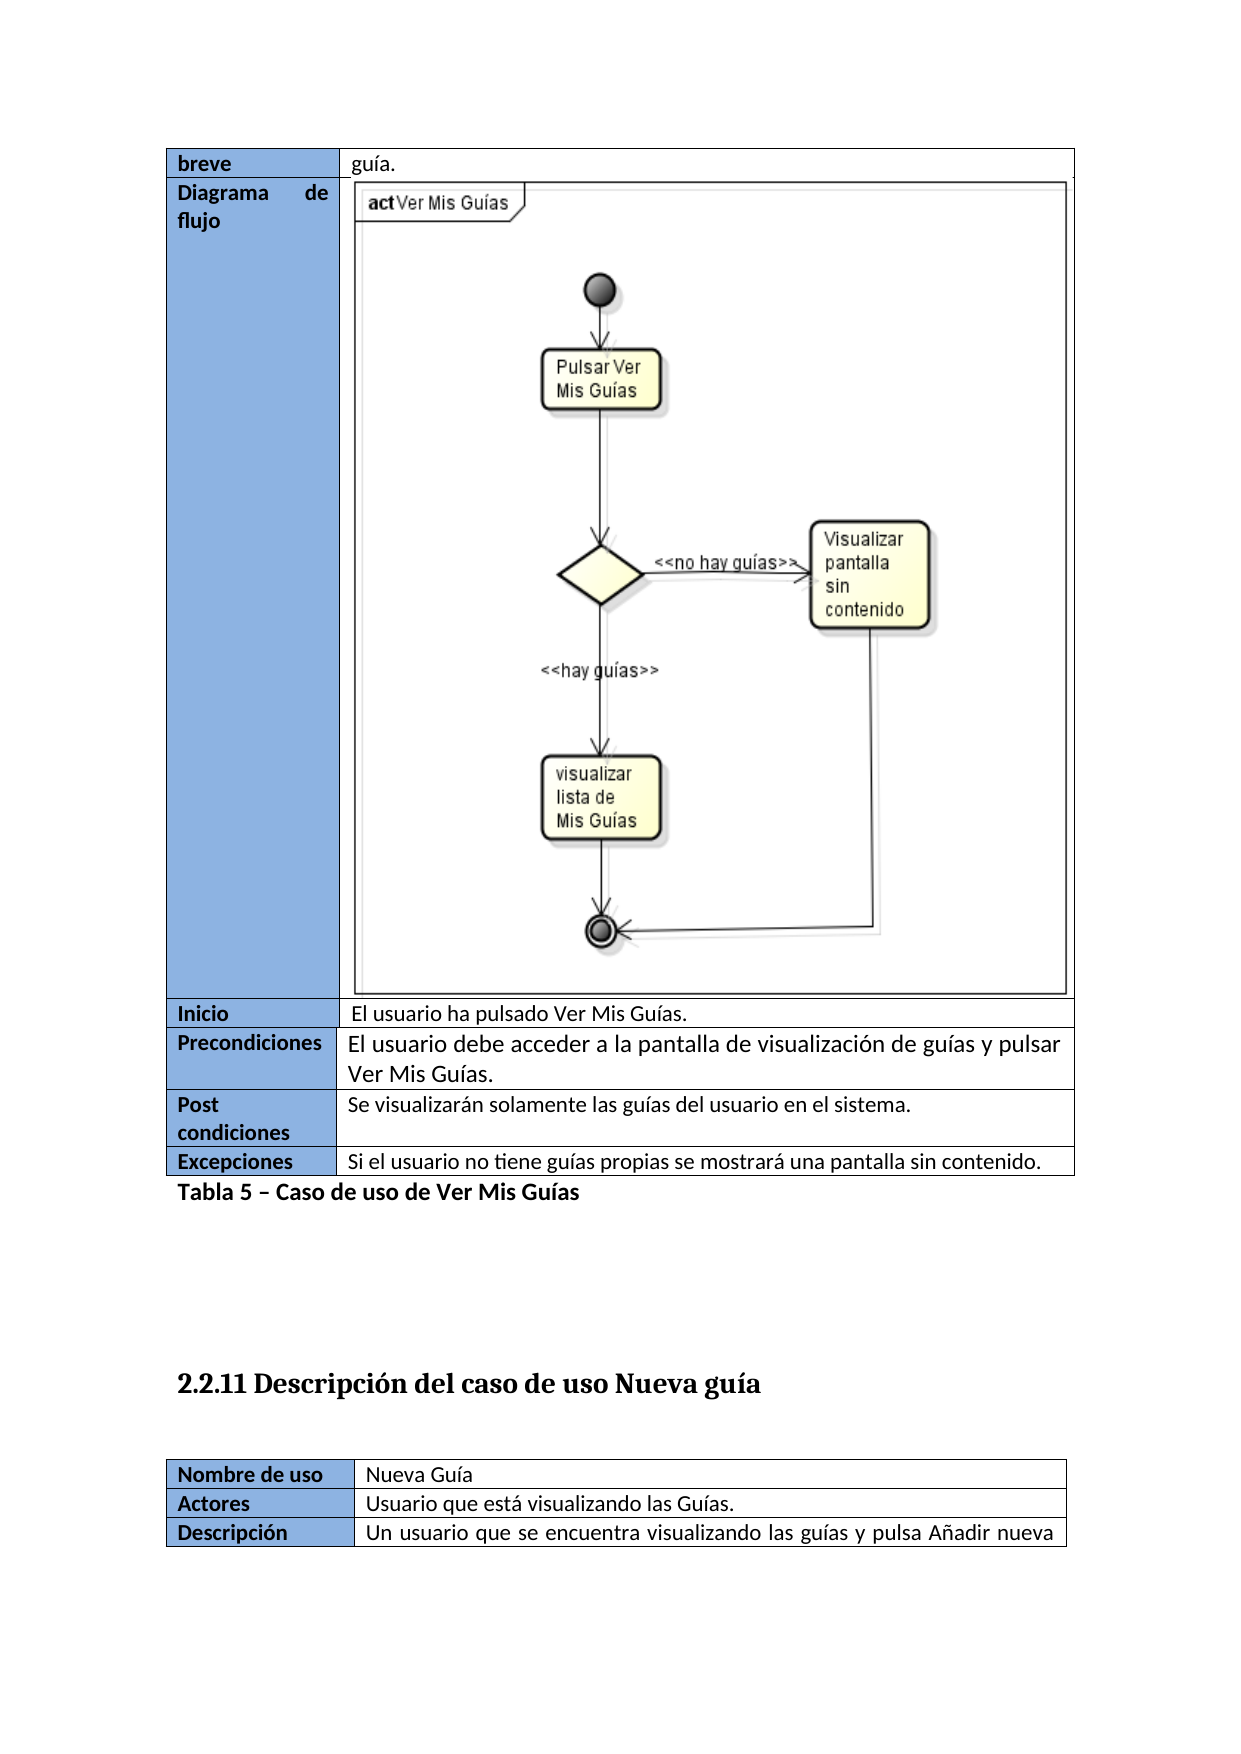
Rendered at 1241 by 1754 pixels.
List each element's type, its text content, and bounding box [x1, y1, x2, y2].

table_cell El usuario debe acceder a la pantalla de visualización de guías y pulsar Ver Mis Guías. [337, 1028, 1074, 1089]
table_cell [340, 149, 1074, 177]
table_cell Post condiciones [167, 1090, 336, 1146]
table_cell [355, 1518, 1066, 1546]
table_header Nombre de uso [167, 1460, 354, 1488]
table_cell Diagrama de flujo [167, 178, 339, 998]
table_cell [340, 178, 351, 998]
table_cell Descripción breve [167, 1518, 354, 1546]
text Tabla 5 – Caso de uso de Ver Mis Guías [177, 1176, 1063, 1207]
table_cell Se visualizarán solamente las guías del usuario en el sistema. [337, 1090, 1074, 1146]
table_cell Actores [167, 1489, 354, 1517]
table_cell Excepciones [167, 1147, 336, 1175]
text 2.2.11 Descripción del caso de uso Nueva guía [177, 1367, 1063, 1401]
table_cell Usuario que está visualizando las Guías. [355, 1489, 1066, 1517]
table_header Nueva Guía [355, 1460, 1066, 1488]
picture [351, 177, 1073, 998]
table_cell Si el usuario no tiene guías propias se mostrará una pantalla sin contenido. [337, 1147, 1074, 1175]
table_cell El usuario ha pulsado Ver Mis Guías. [340, 999, 1074, 1027]
table_cell Inicio [167, 999, 339, 1027]
table_cell Precondiciones [167, 1028, 336, 1089]
table_cell Descripción breve [167, 149, 339, 177]
